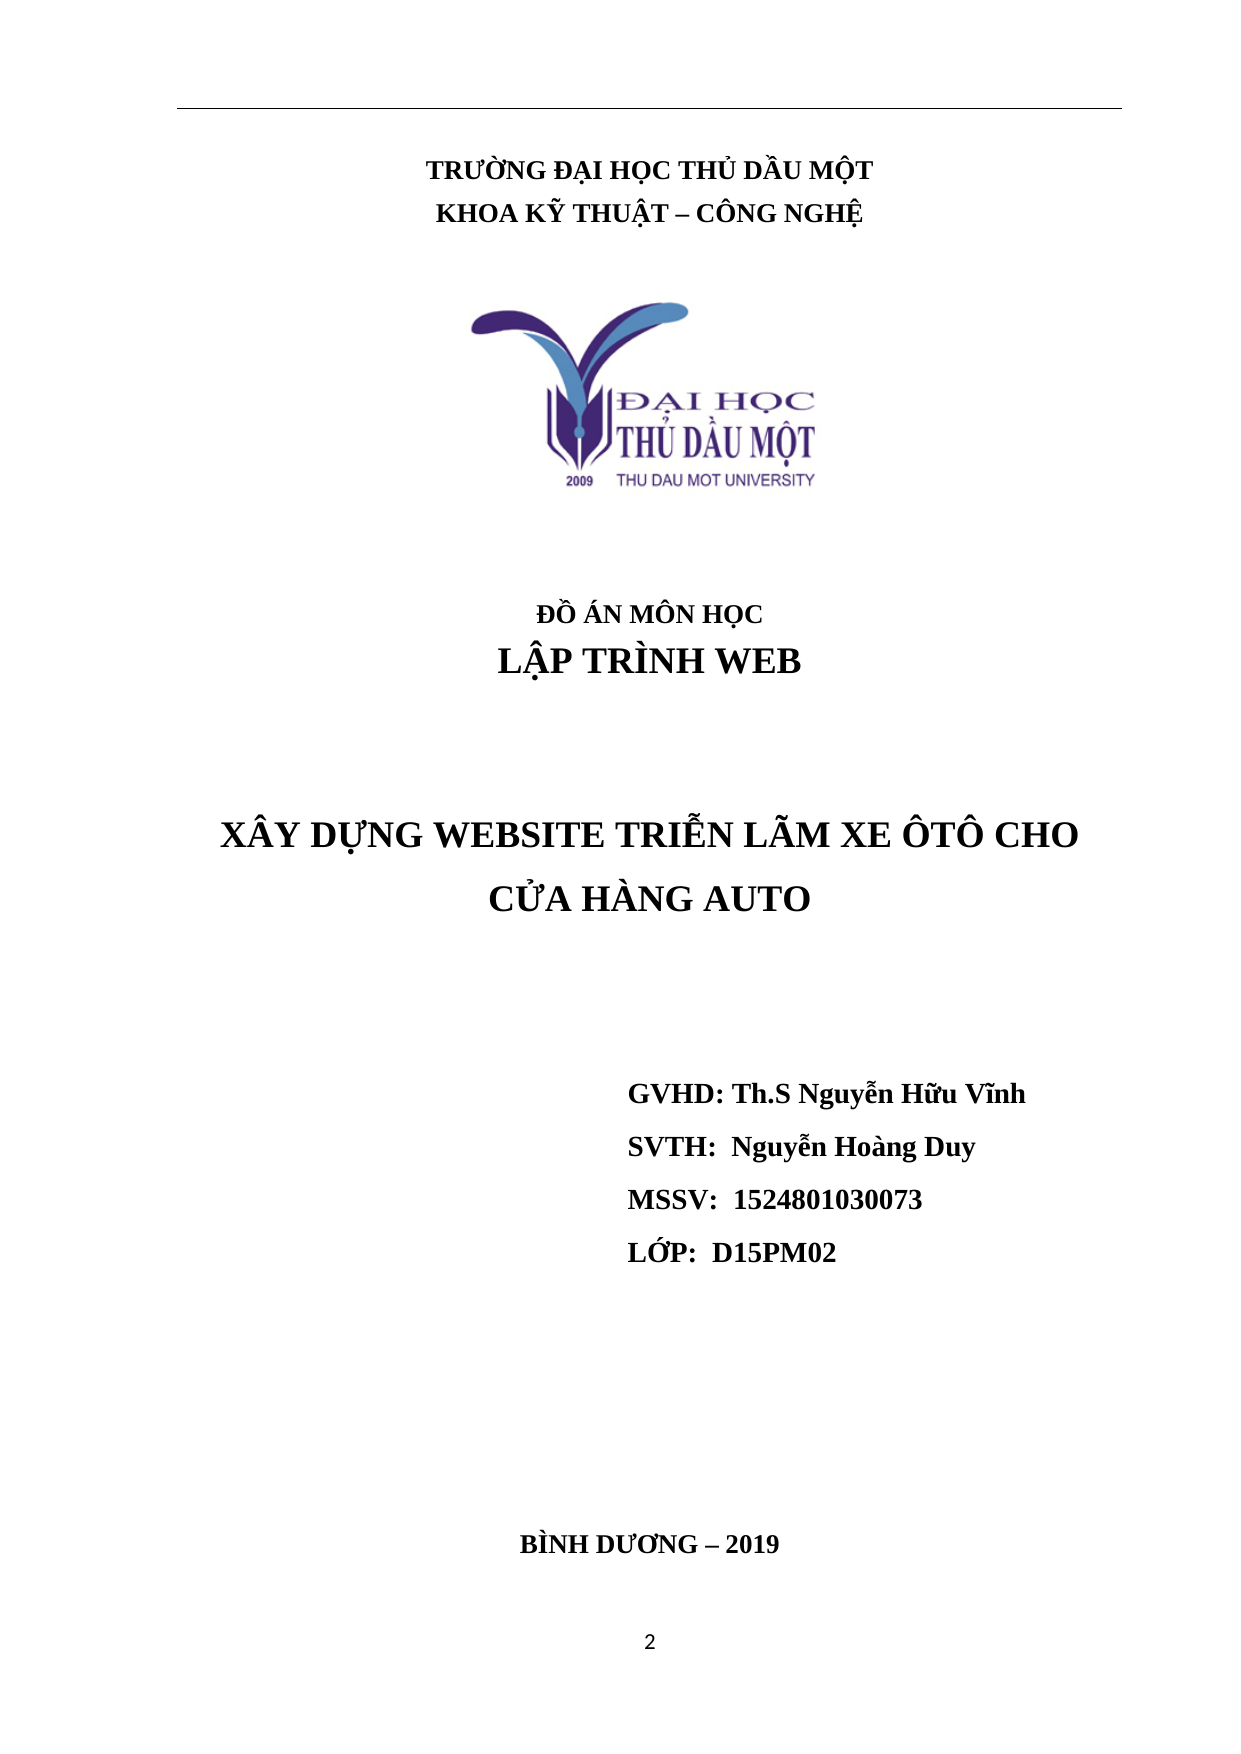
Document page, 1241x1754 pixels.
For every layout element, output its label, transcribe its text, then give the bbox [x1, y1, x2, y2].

text SVTH: Nguyễn Hoàng Duy [177, 1129, 1122, 1163]
text GVHD: Th.S Nguyễn Hữu Vĩnh [177, 1077, 1122, 1110]
picture [467, 292, 832, 522]
text ĐỒ ÁN MÔN HỌC LẬP TRÌNH WEB [177, 598, 1122, 681]
text XÂY DỰNG WEBSITE TRIỄN LÃM XE ÔTÔ CHO CỬA HÀNG AUTO [177, 812, 1122, 920]
text MSSV: 1524801030073 [177, 1182, 1122, 1216]
text LỚP: D15PM02 [177, 1235, 1122, 1269]
text KHOA KỸ THUẬT – CÔNG NGHỆ [177, 197, 1122, 229]
text BÌNH DƯƠNG – 2019 [177, 1528, 1122, 1559]
text TRƯỜNG ĐẠI HỌC THỦ DẦU MỘT [177, 154, 1122, 185]
